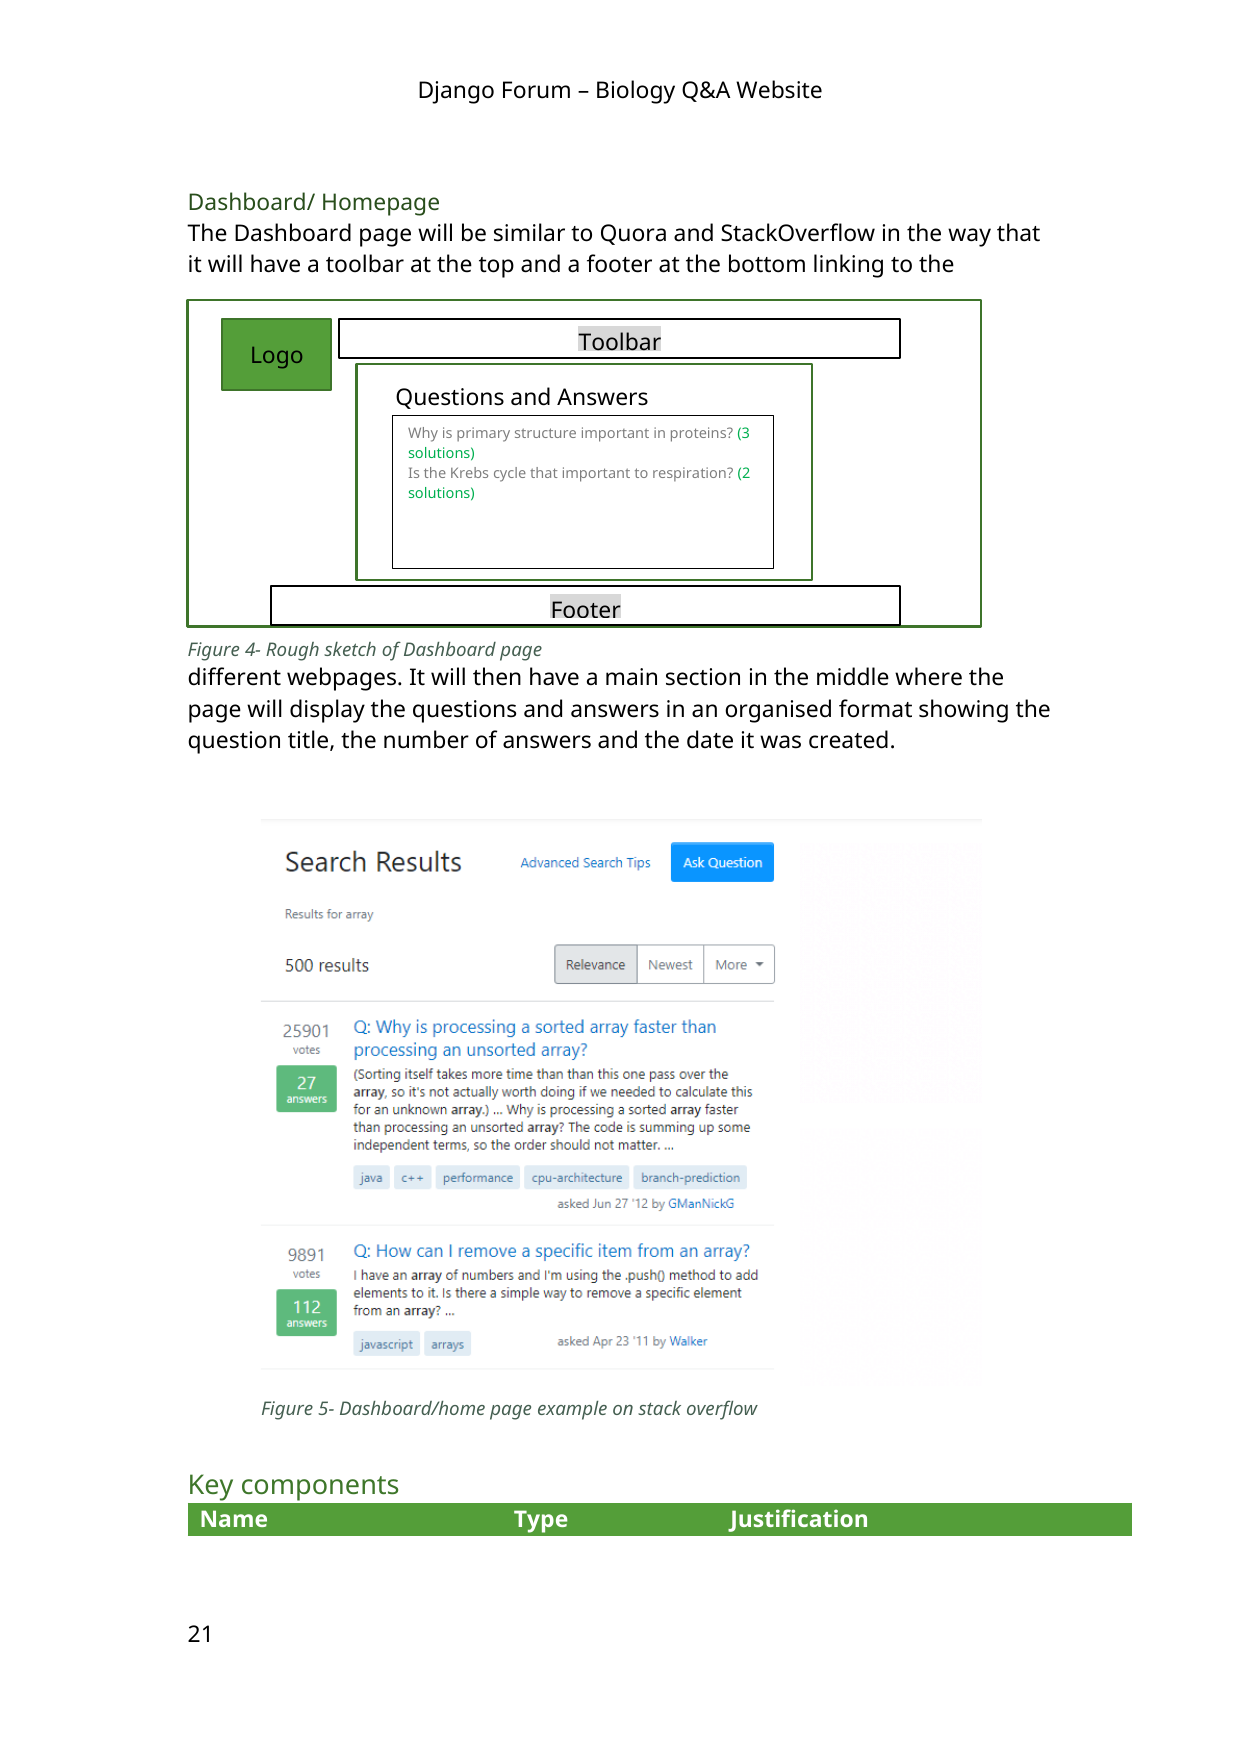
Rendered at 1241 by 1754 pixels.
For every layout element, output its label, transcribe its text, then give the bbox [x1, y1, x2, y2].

table_header Justification [719, 1504, 1131, 1535]
subtitle Dashboard/ Homepage [187, 185, 1053, 217]
text The Dashboard page will be similar to Quora and StackOverflow in the way that it will have a toolbar at the top and a footer at the bottom linking to the different webpages. It will then have a main section in the middle where the page will display the questions and answers in an organised format showing the question title, the number of answers and the date it was created. [187, 217, 1053, 755]
subtitle Key components [187, 1466, 1053, 1502]
picture [260, 819, 982, 1386]
table_header Name [189, 1504, 502, 1535]
table_header Type [503, 1504, 718, 1535]
